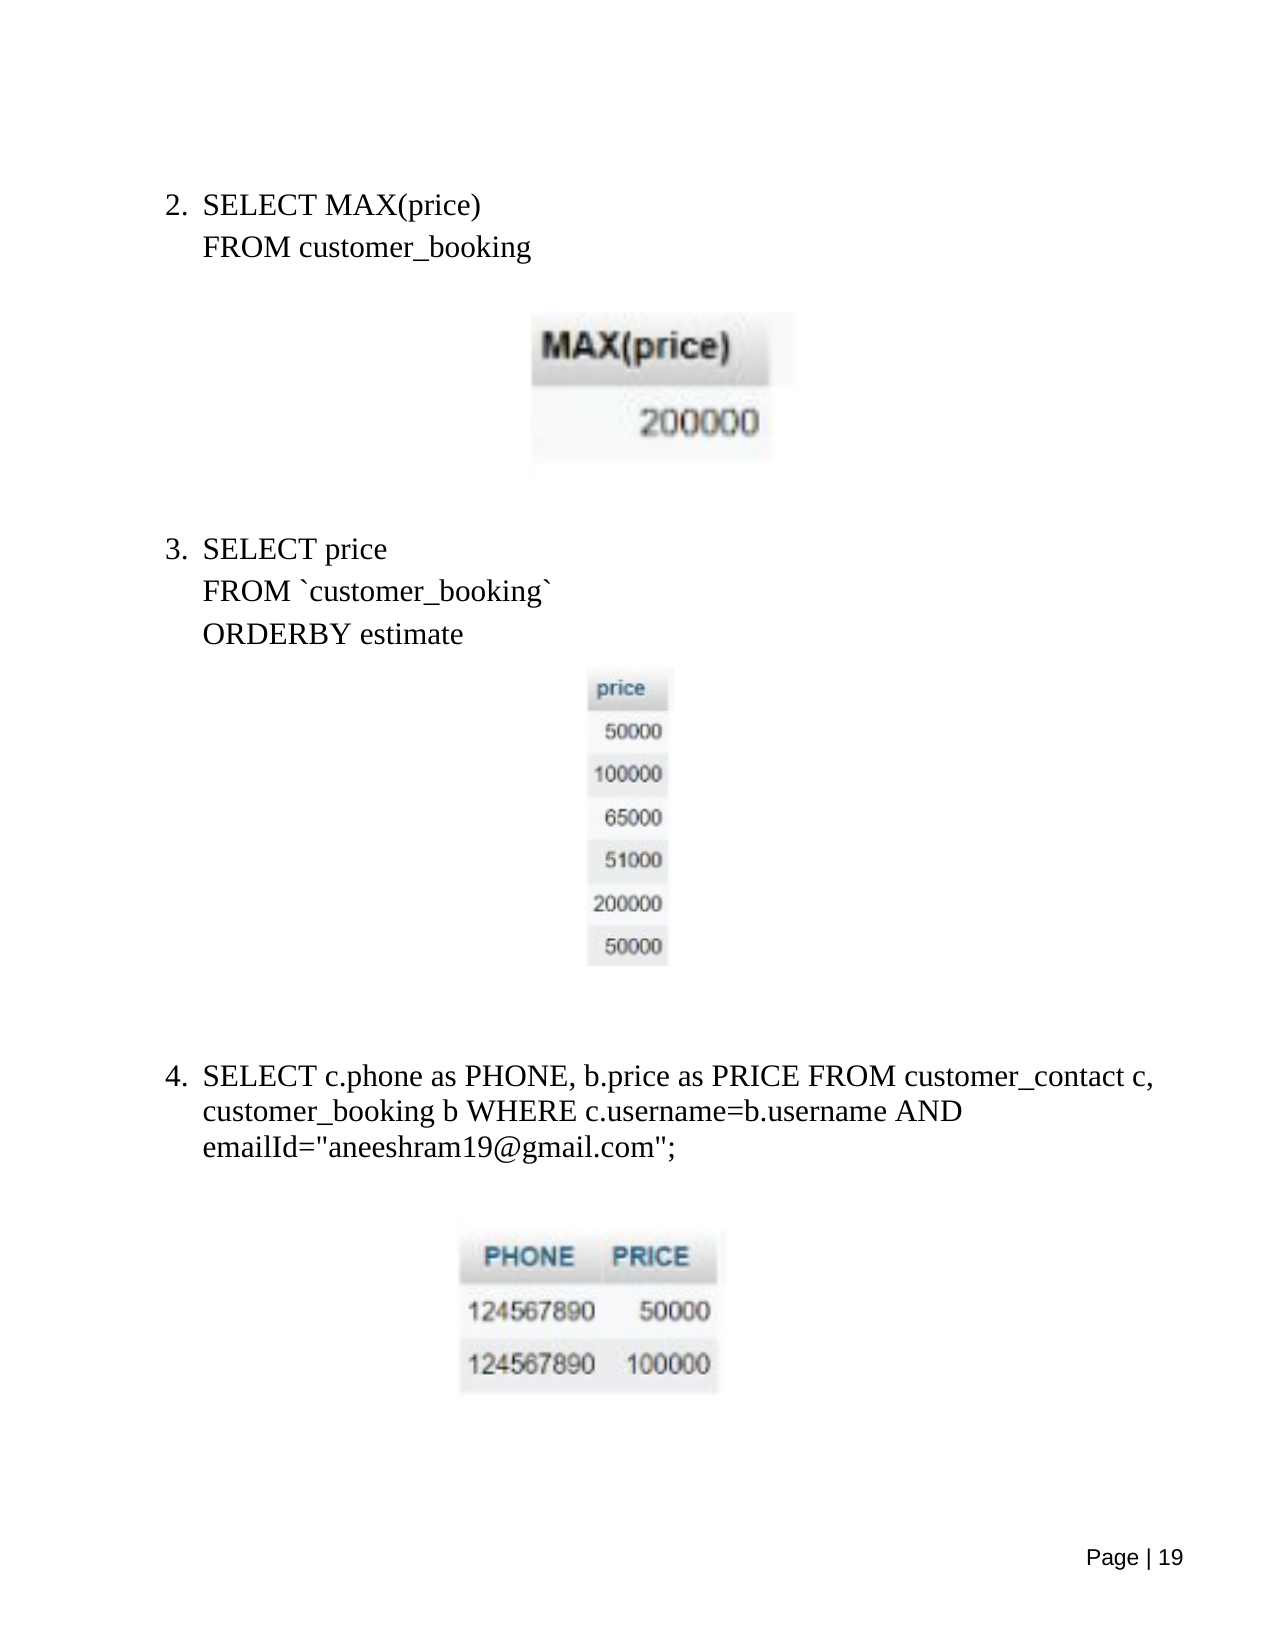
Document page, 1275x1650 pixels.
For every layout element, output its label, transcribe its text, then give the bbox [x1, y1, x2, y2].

picture [585, 657, 674, 966]
subtitle SELECT MAX(price) [165, 186, 1183, 222]
subtitle SELECT price [165, 530, 1183, 566]
subtitle FROM `customer_booking` [202, 573, 1183, 608]
picture [455, 1213, 728, 1399]
picture [530, 312, 804, 482]
subtitle FROM customer_booking [202, 228, 1183, 264]
subtitle ORDERBY estimate [202, 615, 1183, 651]
subtitle SELECT c.phone as PHONE, b.price as PRICE FROM customer_contact c, customer_booking b WHERE c.username=b.username AND emailId="aneeshram19@gmail.com"; [165, 1057, 1183, 1164]
